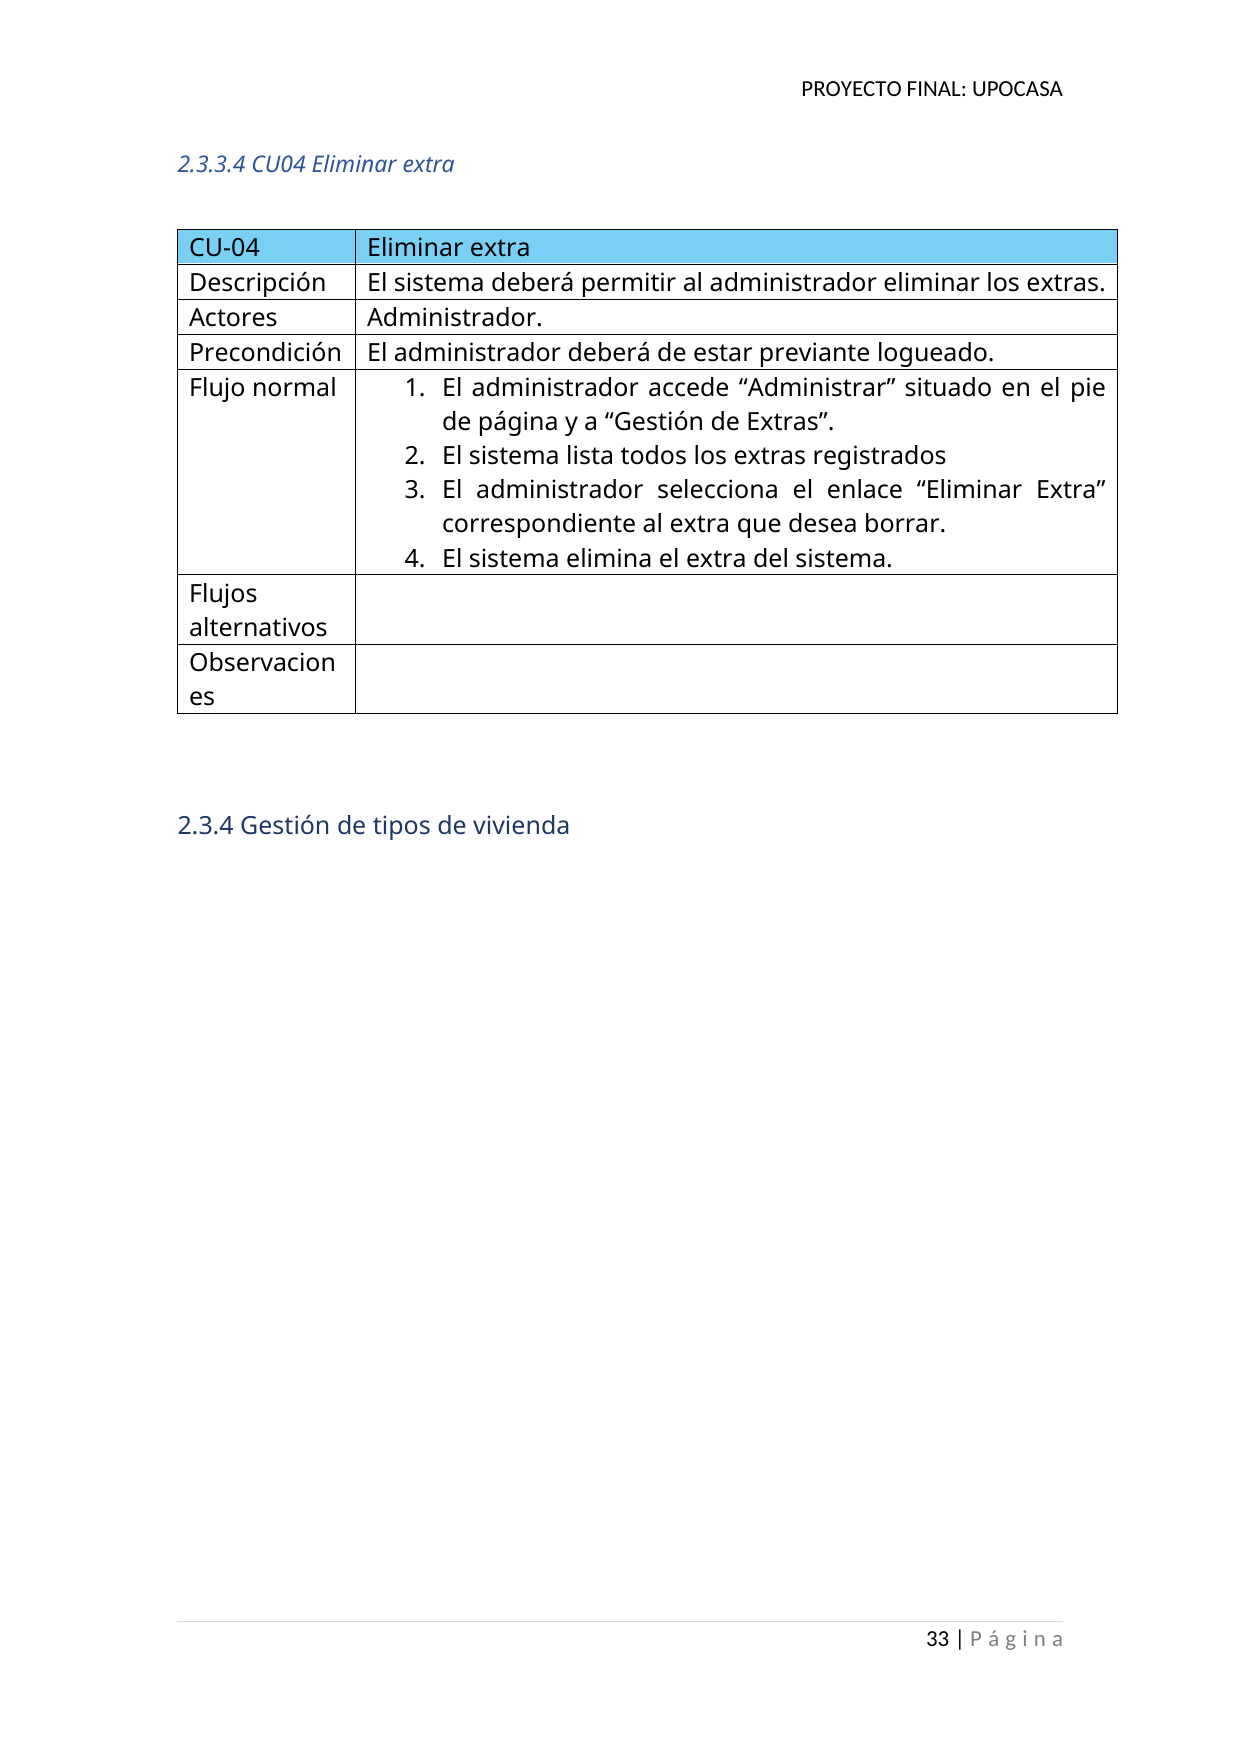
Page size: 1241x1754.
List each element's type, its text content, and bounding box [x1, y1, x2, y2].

table_cell Observaciones [178, 645, 355, 713]
table_header CU-04 [178, 230, 355, 263]
table_cell El administrador accede “Administrar” situado en el pie de página y a “Gestión de Extras”. El sistema lista todos los extras registrados El administrador selecciona el enlace “Eliminar Extra” correspondiente al extra que desea borrar. El sistema elimina el extra del sistema. [356, 370, 1117, 574]
table_cell Flujo normal [178, 370, 355, 574]
table_header Eliminar extra [356, 230, 1117, 263]
table_cell Administrador. [356, 300, 1117, 334]
table_cell Precondición [178, 335, 355, 369]
table_cell [356, 645, 1117, 713]
subtitle 2.3.3.4 CU04 Eliminar extra [177, 148, 1063, 179]
subtitle Gestión de tipos de vivienda [177, 807, 1063, 841]
table_cell Actores [178, 300, 355, 334]
table_cell Flujos alternativos [178, 575, 355, 643]
table_cell El administrador deberá de estar previante logueado. [356, 335, 1117, 369]
table_cell Descripción [178, 265, 355, 299]
table_cell [356, 575, 1117, 643]
table_cell El sistema deberá permitir al administrador eliminar los extras. [356, 265, 1117, 299]
